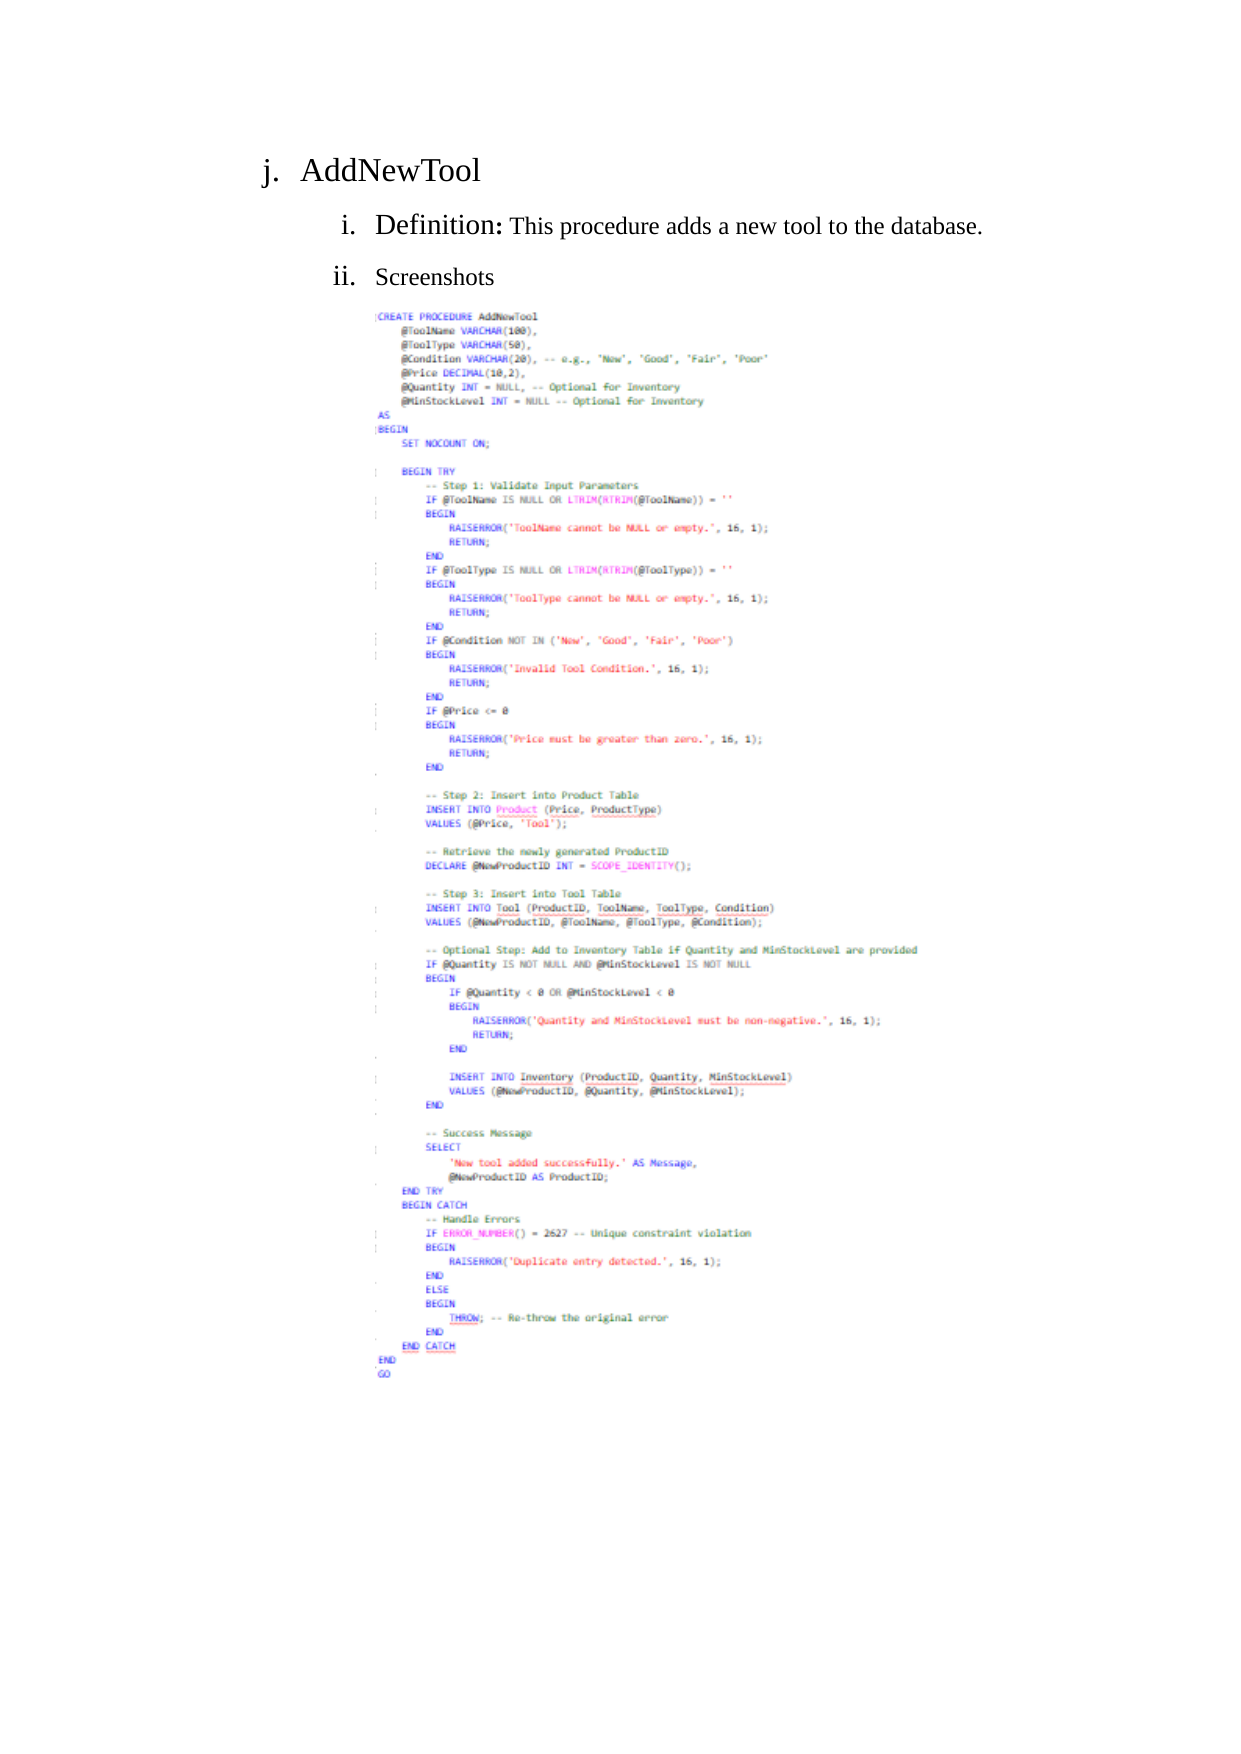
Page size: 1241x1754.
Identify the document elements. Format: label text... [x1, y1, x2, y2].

list AddNewTool [262, 150, 1090, 188]
list Definition: This procedure adds a new tool to the database. [356, 207, 1090, 241]
picture [375, 308, 922, 1381]
list Screenshots [356, 258, 1090, 291]
